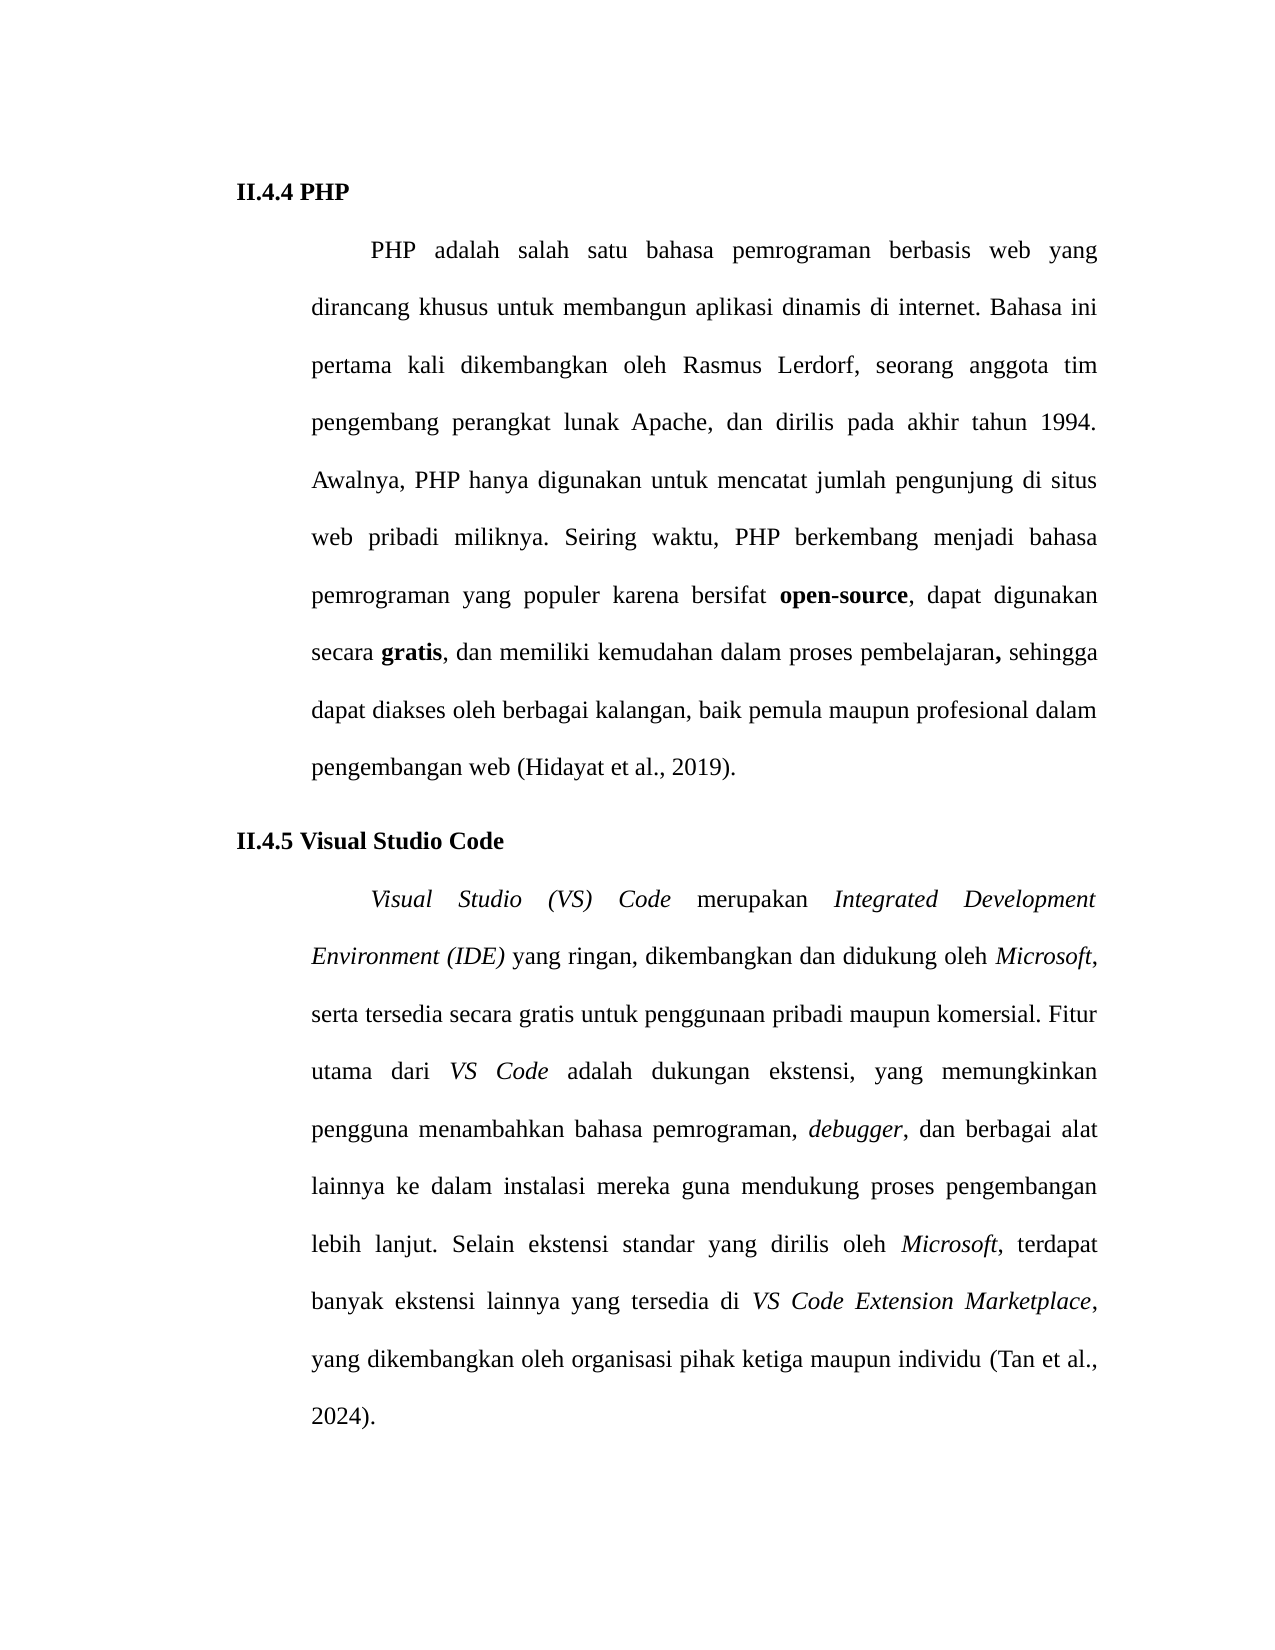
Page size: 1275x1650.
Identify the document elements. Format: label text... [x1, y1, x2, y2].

subtitle PHP [236, 177, 1098, 206]
subtitle Visual Studio Code [236, 826, 1098, 855]
text Visual Studio (VS) Code merupakan Integrated Development Environment (IDE) yang ringan, dikembangkan dan didukung oleh Microsoft, serta tersedia secara gratis untuk penggunaan pribadi maupun komersial. Fitur utama dari VS Code adalah dukungan ekstensi, yang memungkinkan pengguna menambahkan bahasa pemrograman, debugger, dan berbagai alat lainnya ke dalam instalasi mereka guna mendukung proses pengembangan lebih lanjut. Selain ekstensi standar yang dirilis oleh Microsoft, terdapat banyak ekstensi lainnya yang tersedia di VS Code Extension Marketplace, yang dikembangkan oleh organisasi pihak ketiga maupun individu (Tan et al., 2024). [311, 884, 1098, 1430]
text PHP adalah salah satu bahasa pemrograman berbasis web yang dirancang khusus untuk membangun aplikasi dinamis di internet. Bahasa ini pertama kali dikembangkan oleh Rasmus Lerdorf, seorang anggota tim pengembang perangkat lunak Apache, dan dirilis pada akhir tahun 1994. Awalnya, PHP hanya digunakan untuk mencatat jumlah pengunjung di situs web pribadi miliknya. Seiring waktu, PHP berkembang menjadi bahasa pemrograman yang populer karena bersifat open-source, dapat digunakan secara gratis, dan memiliki kemudahan dalam proses pembelajaran, sehingga dapat diakses oleh berbagai kalangan, baik pemula maupun profesional dalam pengembangan web (Hidayat et al., 2019). [311, 235, 1098, 781]
